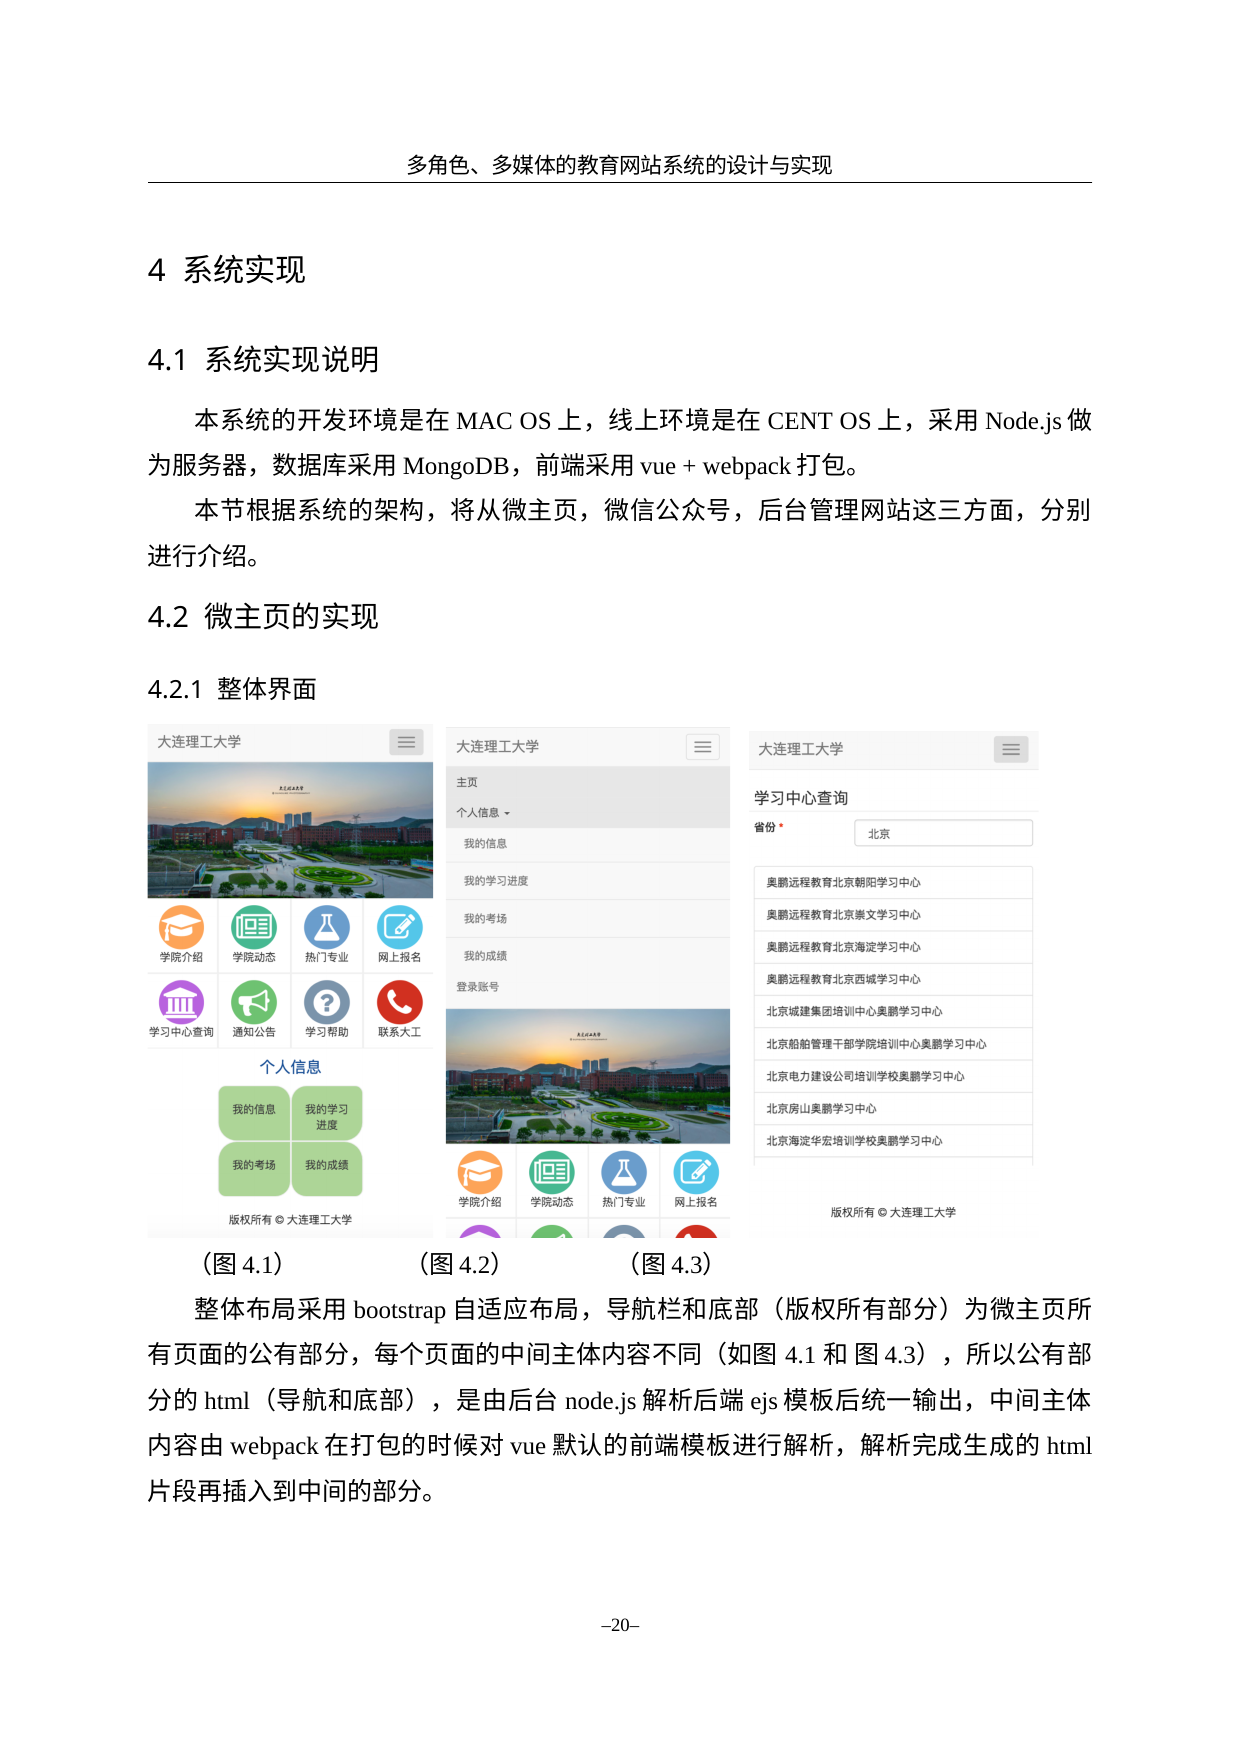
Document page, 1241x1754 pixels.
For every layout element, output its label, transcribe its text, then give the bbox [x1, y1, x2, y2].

text 本节根据系统的架构，将从微主页，微信公众号，后台管理网站这三方面，分别进行介绍。 [148, 491, 1092, 572]
subtitle 4.2 微主页的实现 [148, 594, 1092, 636]
subtitle 4.2.1 整体界面 [148, 670, 1092, 706]
text 整体布局采用bootstrap自适应布局，导航栏和底部（版权所有部分）为微主页所有页面的公有部分，每个页面的中间主体内容不同（如图4.1 和 图4.3），所以公有部分的html（导航和底部），是由后台node.js解析后端ejs模板后统一输出，中间主体内容由webpack在打包的时候对vue默认的前端模板进行解析，解析完成生成的html片段再插入到中间的部分。 [148, 1290, 1092, 1507]
text （图4.1） （图4.2） （图4.3） [148, 1244, 1092, 1281]
picture [445, 727, 731, 1238]
subtitle 4.1 系统实现说明 [148, 337, 1092, 379]
subtitle 4 系统实现 [148, 246, 1092, 291]
picture [749, 731, 1039, 1238]
text 本系统的开发环境是在MAC OS上，线上环境是在CENT OS上，采用Node.js做为服务器，数据库采用MongoDB，前端采用vue + webpack打包。 [148, 400, 1092, 482]
picture [147, 724, 434, 1238]
